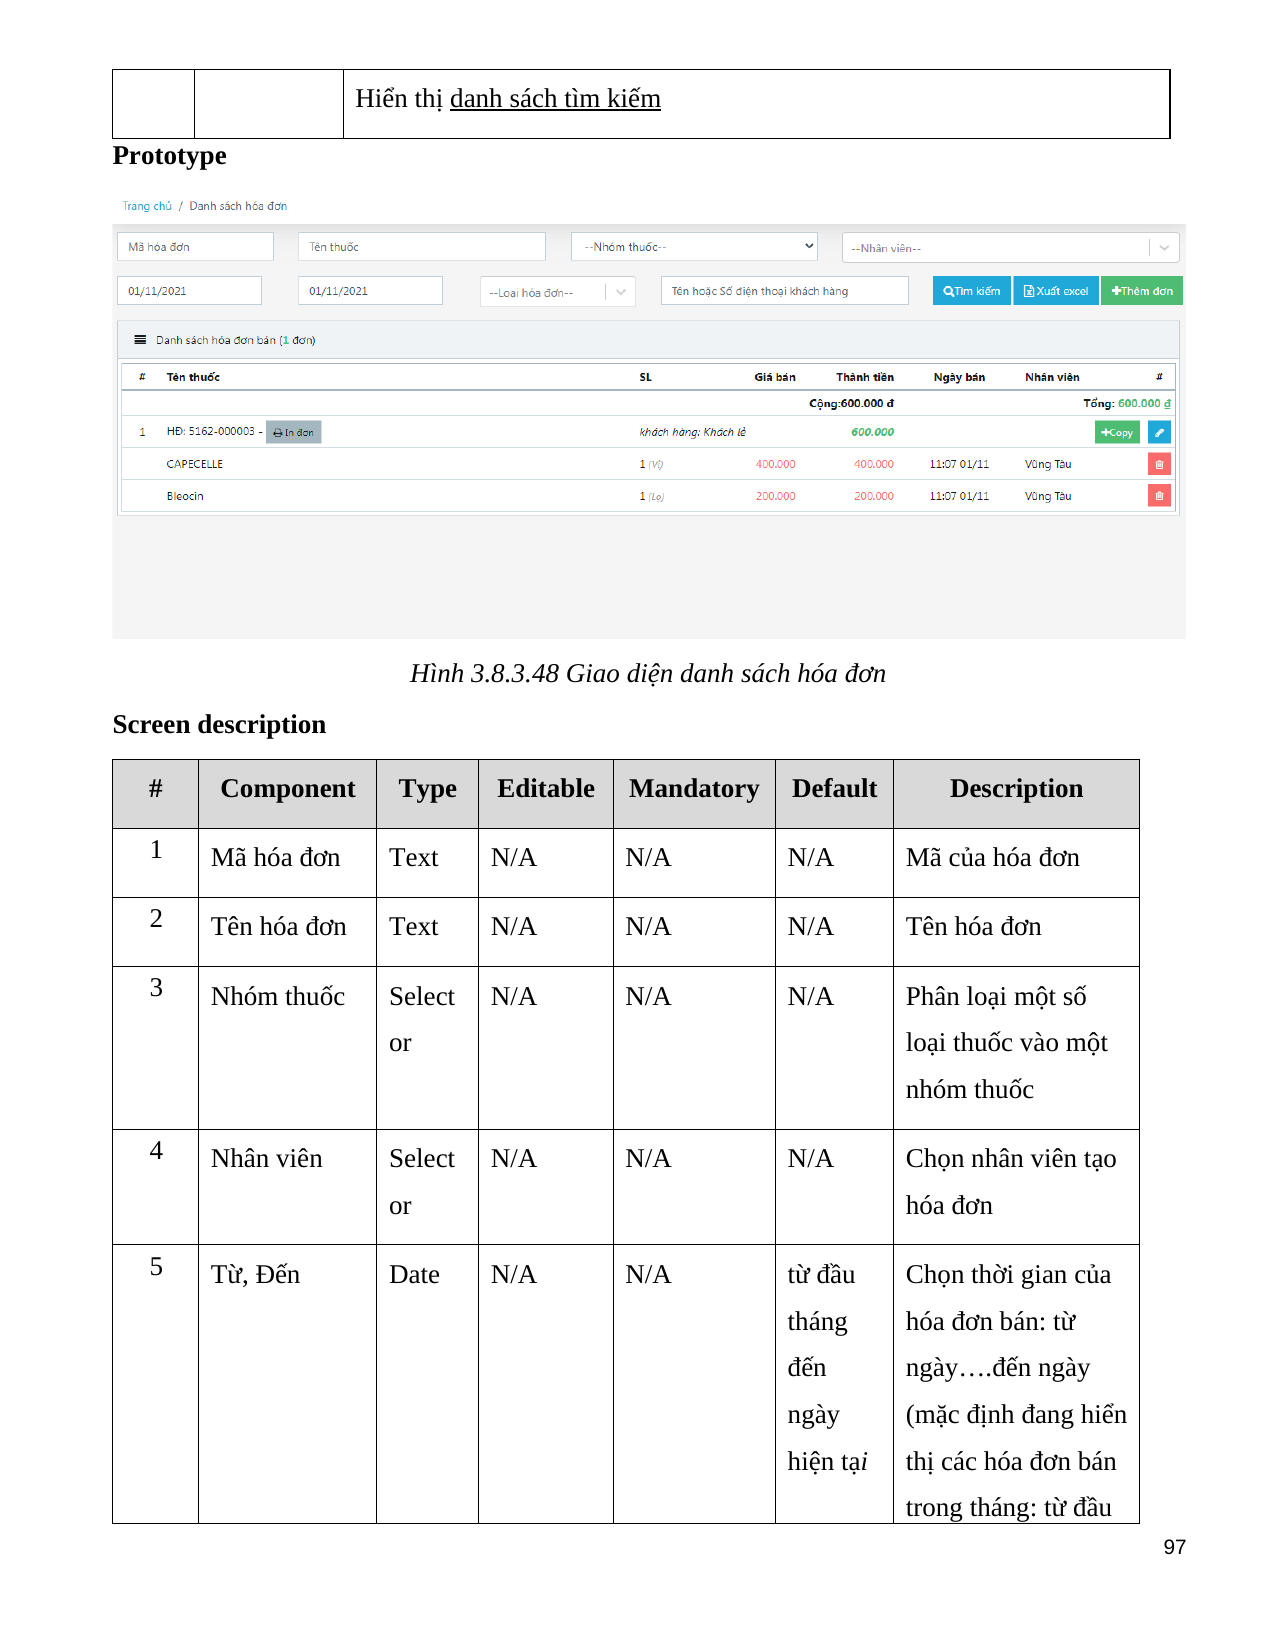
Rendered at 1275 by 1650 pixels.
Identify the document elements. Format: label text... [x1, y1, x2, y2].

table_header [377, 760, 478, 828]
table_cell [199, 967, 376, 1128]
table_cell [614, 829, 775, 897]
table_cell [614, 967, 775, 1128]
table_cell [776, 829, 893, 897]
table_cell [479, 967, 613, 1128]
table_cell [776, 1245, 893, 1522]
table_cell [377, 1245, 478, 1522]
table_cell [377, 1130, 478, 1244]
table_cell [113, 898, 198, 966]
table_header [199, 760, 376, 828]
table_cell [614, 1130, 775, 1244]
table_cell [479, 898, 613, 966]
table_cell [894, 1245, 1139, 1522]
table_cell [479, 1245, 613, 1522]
text Prototype [112, 139, 1186, 170]
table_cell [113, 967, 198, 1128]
picture [112, 188, 1187, 639]
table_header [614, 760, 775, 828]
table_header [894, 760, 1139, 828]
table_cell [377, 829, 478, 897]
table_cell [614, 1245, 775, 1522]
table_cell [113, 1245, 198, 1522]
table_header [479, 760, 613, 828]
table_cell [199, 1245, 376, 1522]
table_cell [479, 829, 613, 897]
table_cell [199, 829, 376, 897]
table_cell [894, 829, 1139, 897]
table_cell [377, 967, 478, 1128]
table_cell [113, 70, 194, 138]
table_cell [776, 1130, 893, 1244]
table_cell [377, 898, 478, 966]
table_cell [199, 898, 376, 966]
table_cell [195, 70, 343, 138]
text Screen description [112, 709, 1186, 740]
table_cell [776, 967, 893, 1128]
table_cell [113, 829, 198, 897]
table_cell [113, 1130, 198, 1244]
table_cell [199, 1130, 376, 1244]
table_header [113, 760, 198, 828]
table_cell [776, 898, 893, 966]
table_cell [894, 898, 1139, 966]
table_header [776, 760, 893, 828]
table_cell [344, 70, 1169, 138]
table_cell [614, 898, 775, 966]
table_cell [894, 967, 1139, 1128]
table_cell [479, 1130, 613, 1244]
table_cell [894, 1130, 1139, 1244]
